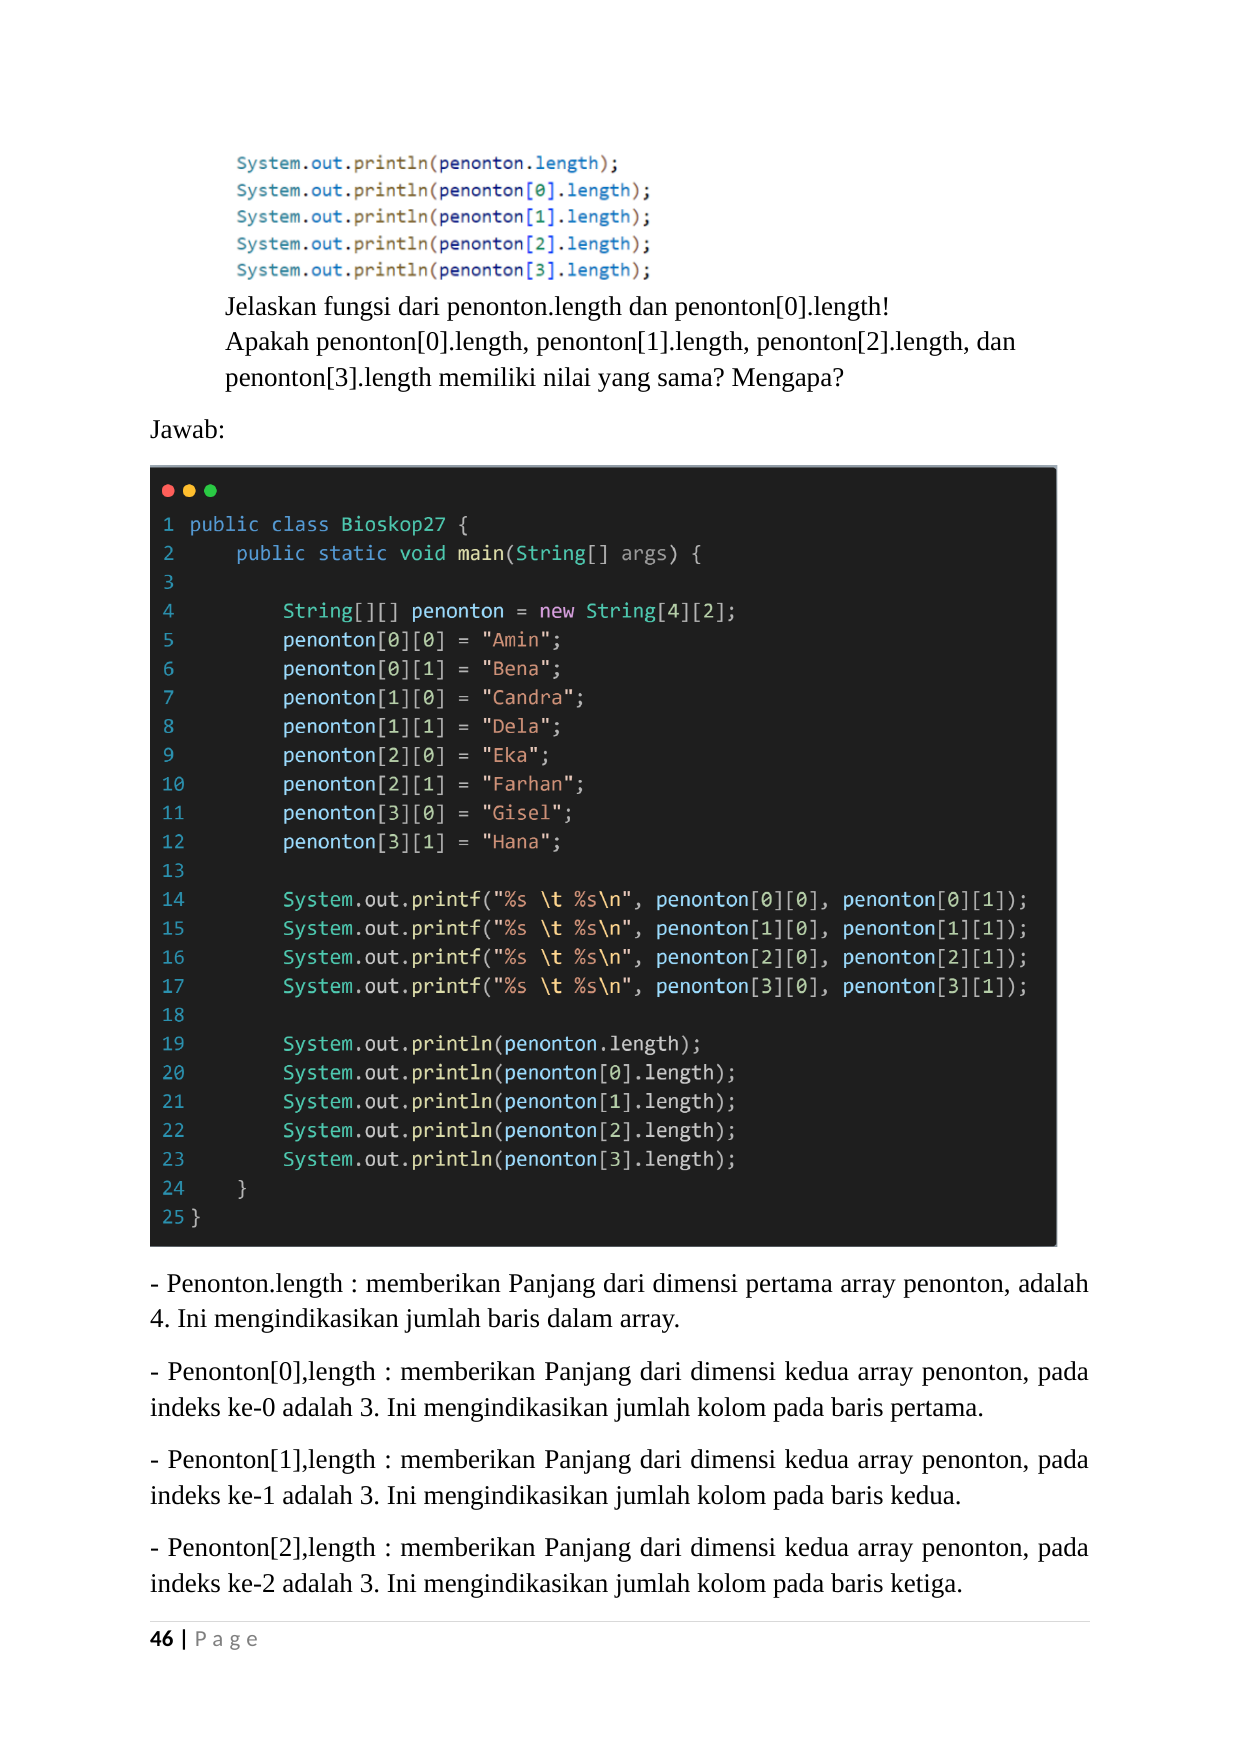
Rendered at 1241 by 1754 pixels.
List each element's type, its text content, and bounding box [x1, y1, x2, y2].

list Jelaskan fungsi dari penonton.length dan penonton[0].length! [225, 289, 1090, 321]
picture [225, 150, 666, 286]
text - Penonton.length : memberikan Panjang dari dimensi pertama array penonton, adalah 4. Ini mengindikasikan jumlah baris dalam array. [150, 1267, 1090, 1334]
picture [150, 465, 1058, 1247]
text Jawab: [150, 413, 1090, 444]
text - Penonton[0],length : memberikan Panjang dari dimensi kedua array penonton, pada indeks ke-0 adalah 3. Ini mengindikasikan jumlah kolom pada baris pertama. [150, 1355, 1090, 1422]
text - Penonton[1],length : memberikan Panjang dari dimensi kedua array penonton, pada indeks ke-1 adalah 3. Ini mengindikasikan jumlah kolom pada baris kedua. [150, 1443, 1090, 1510]
text - Penonton[2],length : memberikan Panjang dari dimensi kedua array penonton, pada indeks ke-2 adalah 3. Ini mengindikasikan jumlah kolom pada baris ketiga. [150, 1531, 1090, 1598]
list penonton[3].length memiliki nilai yang sama? Mengapa? [225, 361, 1090, 392]
list Apakah penonton[0].length, penonton[1].length, penonton[2].length, dan [225, 325, 1090, 356]
